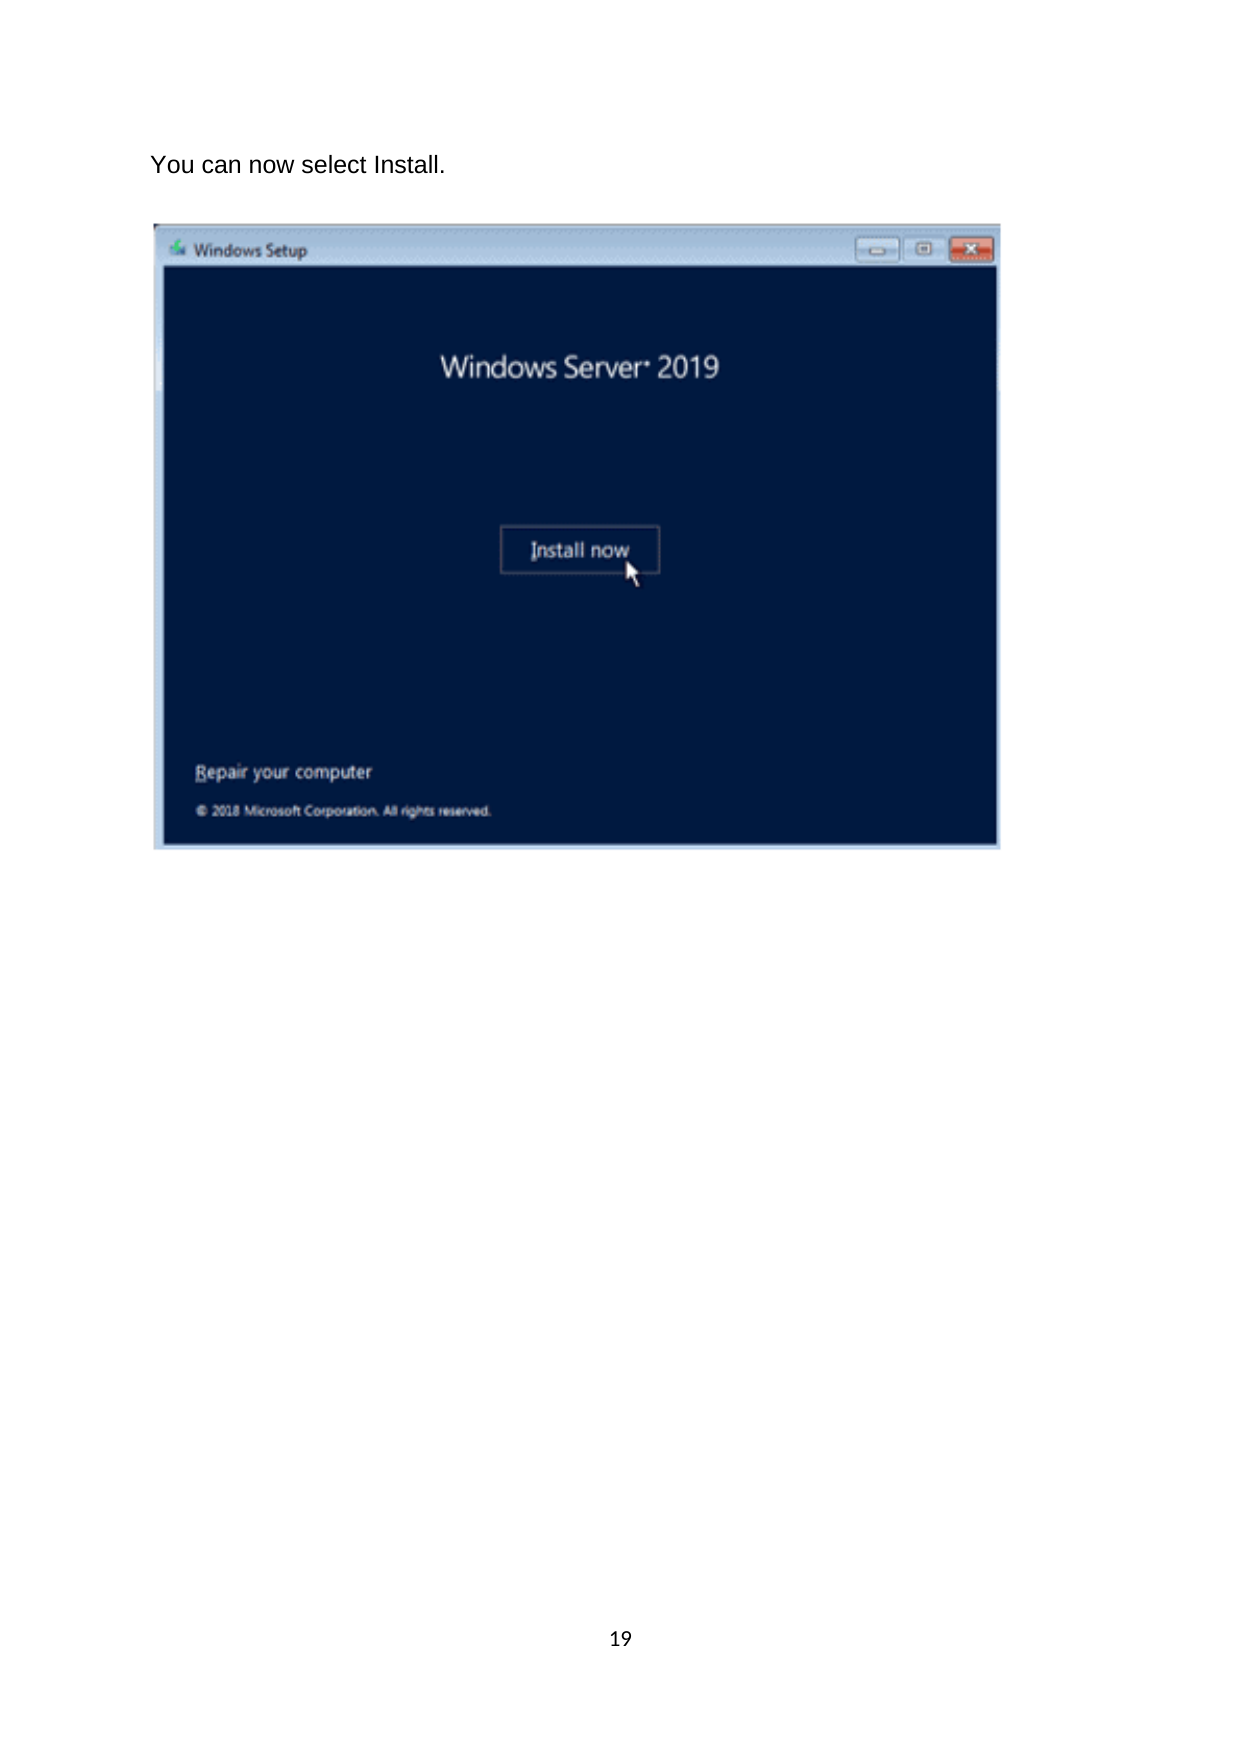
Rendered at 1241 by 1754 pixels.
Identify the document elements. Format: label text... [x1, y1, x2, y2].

picture [150, 193, 1024, 871]
